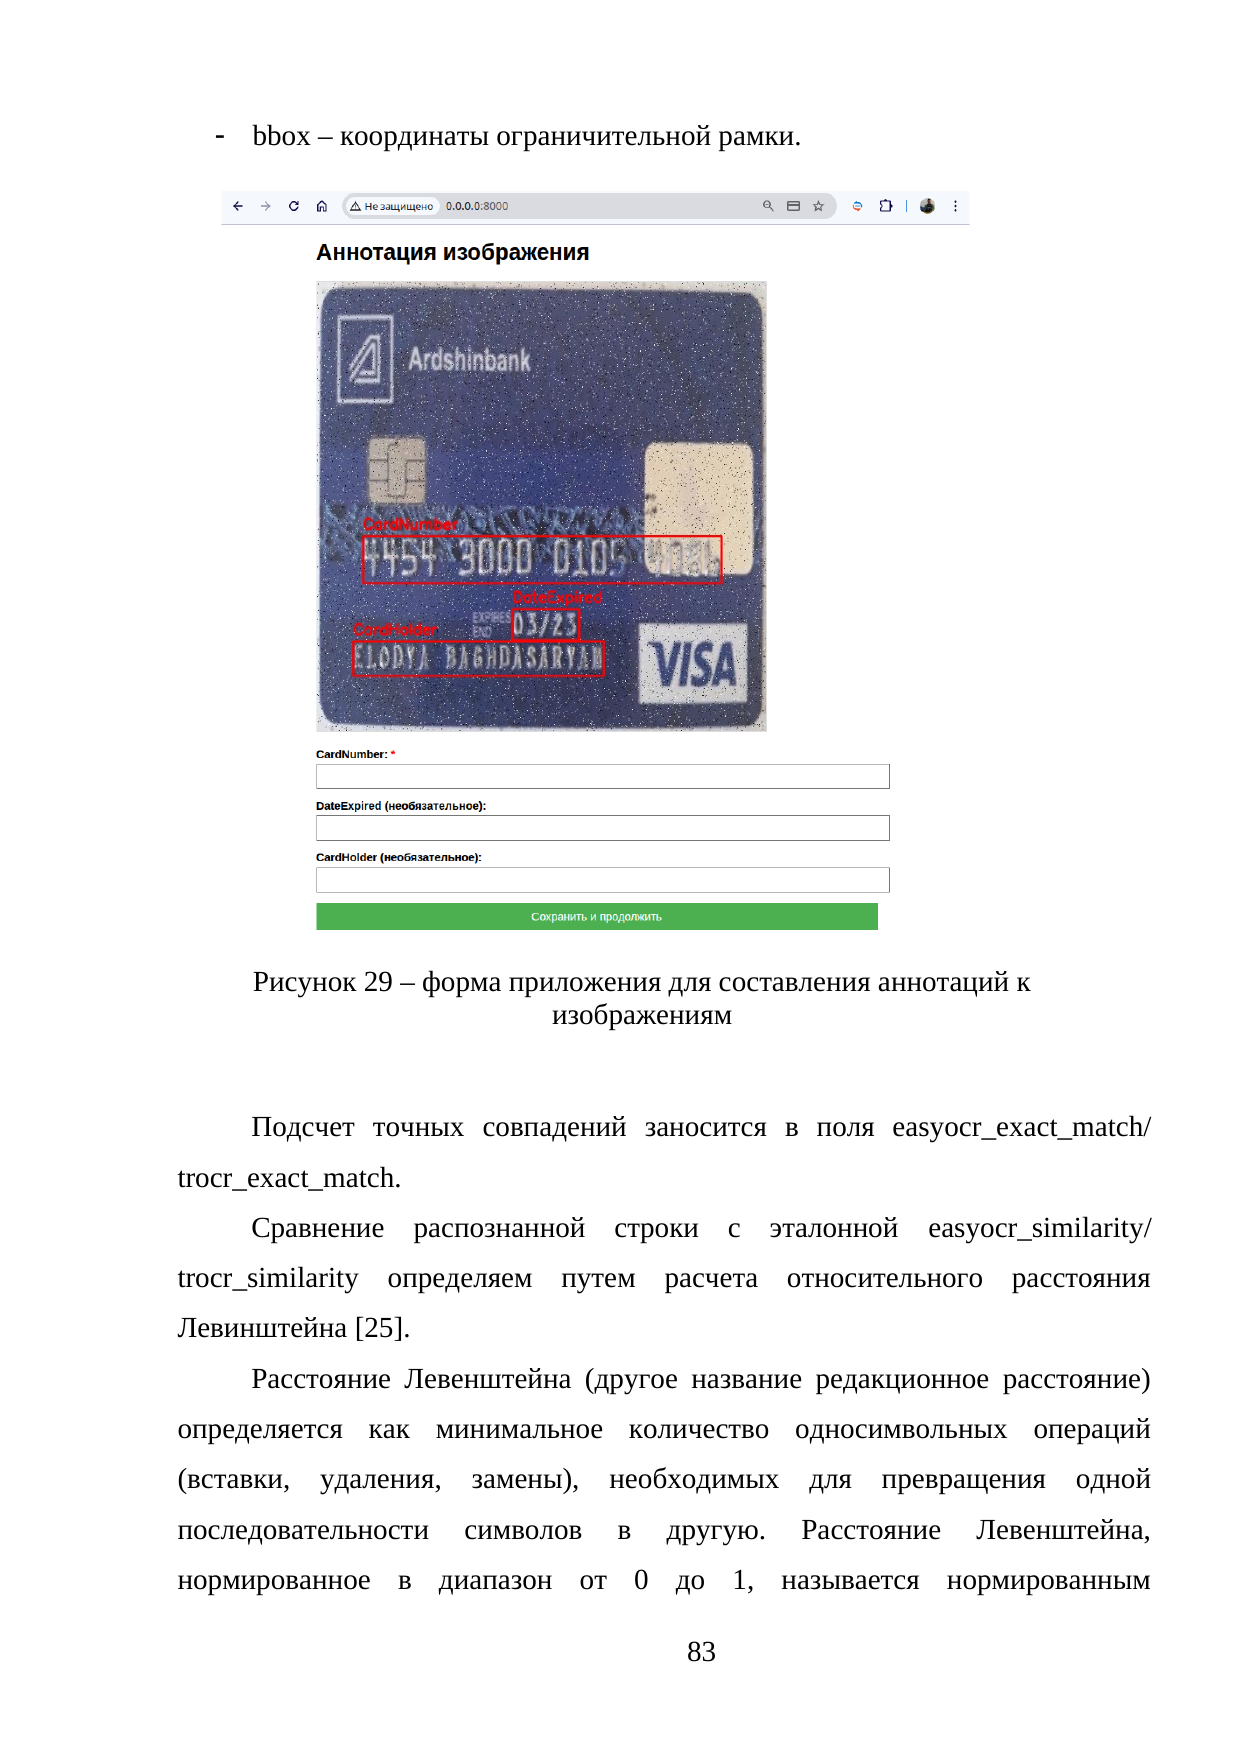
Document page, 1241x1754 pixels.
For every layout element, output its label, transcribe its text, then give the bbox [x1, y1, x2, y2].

picture [221, 191, 970, 942]
text Подсчет точных совпадений заносится в поля easyocr_exact_match/ trocr_exact_match. [177, 1109, 1152, 1193]
list bbox – координаты ограничительной рамки. [215, 118, 1152, 152]
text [177, 1361, 1152, 1596]
text Сравнение распознанной строки с эталонной easyocr_similarity/ trocr_similarity определяем путем расчета относительного расстояния Левинштейна [25]. [177, 1210, 1152, 1344]
